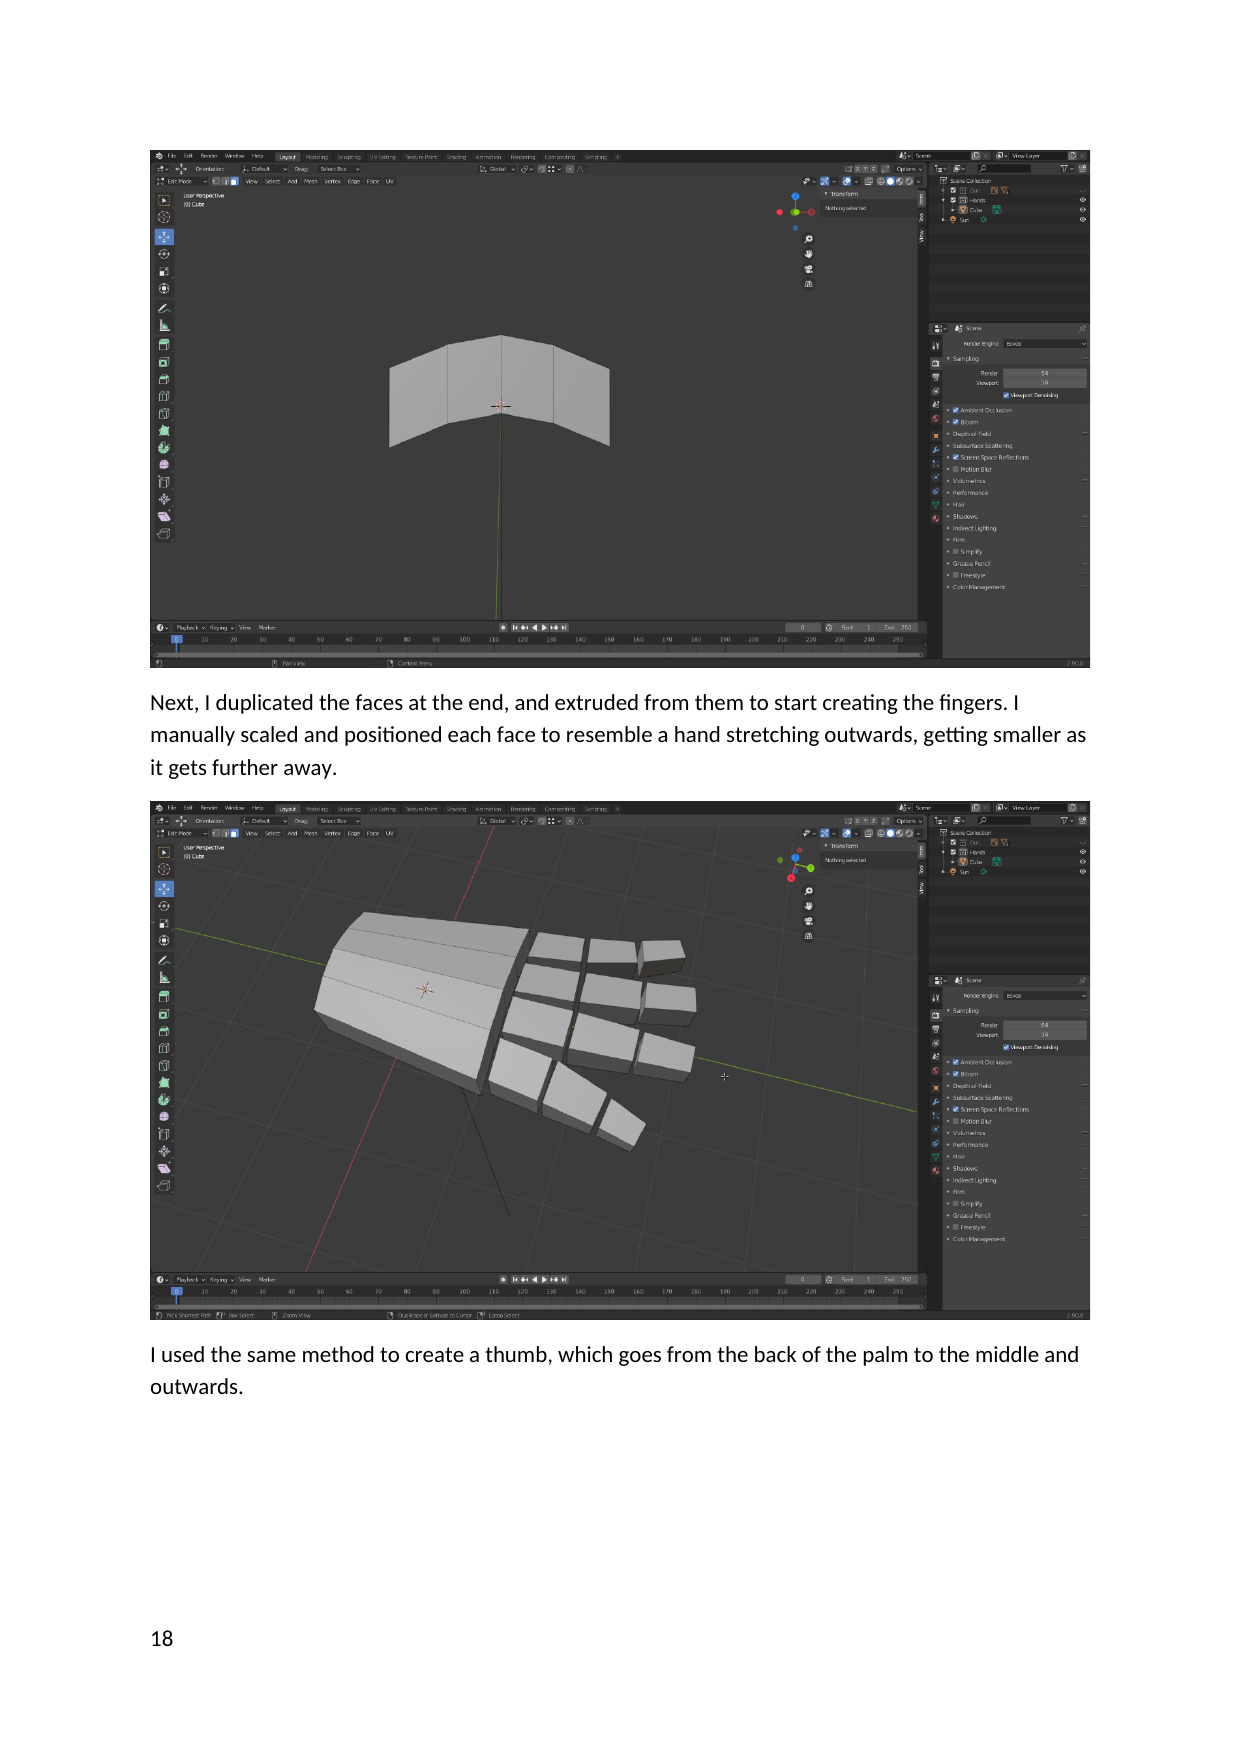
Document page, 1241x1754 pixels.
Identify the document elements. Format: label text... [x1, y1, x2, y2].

text I used the same method to create a thumb, which goes from the back of the palm to the middle and outwards. [150, 1340, 1090, 1400]
picture [150, 150, 1091, 668]
picture [150, 801, 1091, 1320]
text Next, I duplicated the faces at the end, and extruded from them to start creating the fingers. I manually scaled and positioned each face to resemble a hand stretching outwards, getting smaller as it gets further away. [150, 688, 1090, 781]
